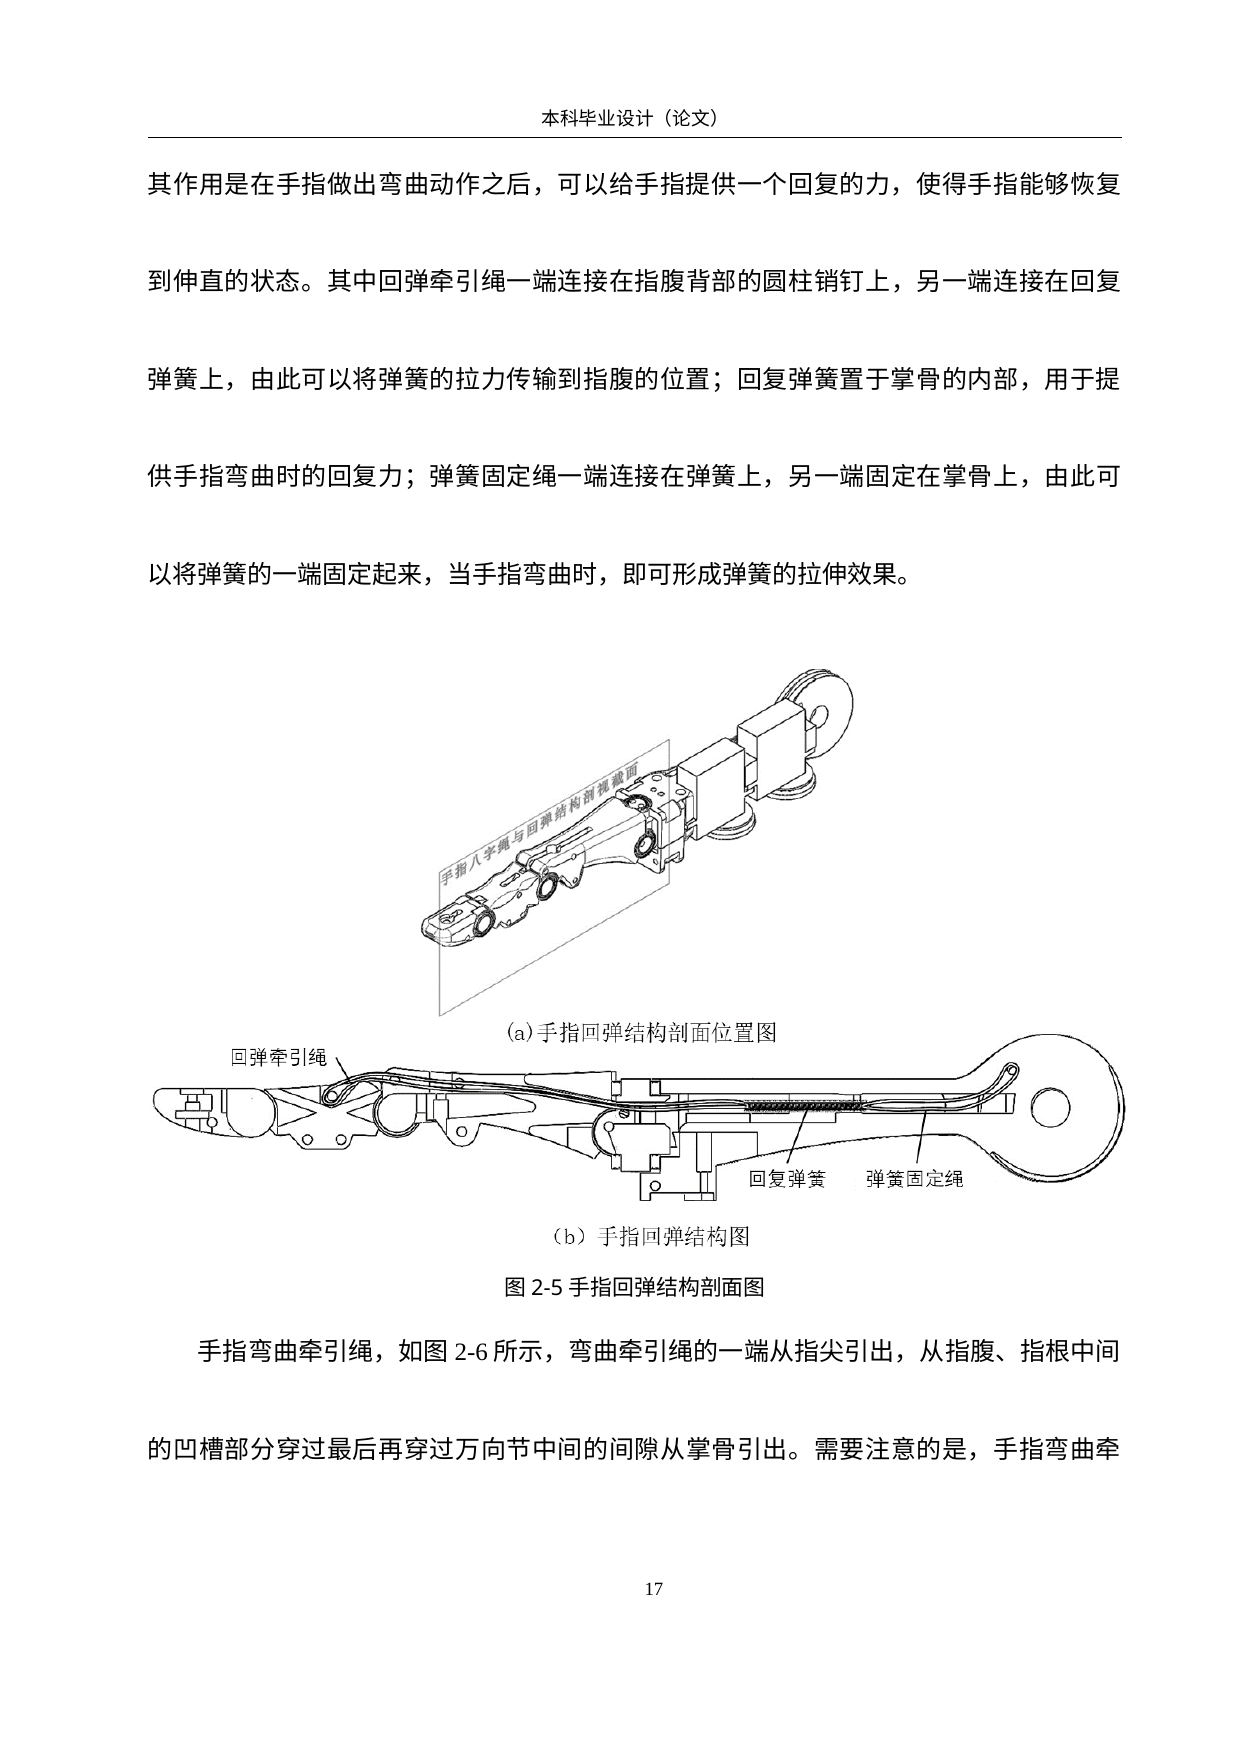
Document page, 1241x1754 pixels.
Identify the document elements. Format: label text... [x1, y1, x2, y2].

picture [147, 669, 1130, 1247]
text 图2-5 手指回弹结构剖面图 [148, 1269, 1122, 1302]
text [148, 150, 1122, 605]
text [148, 1317, 1122, 1480]
